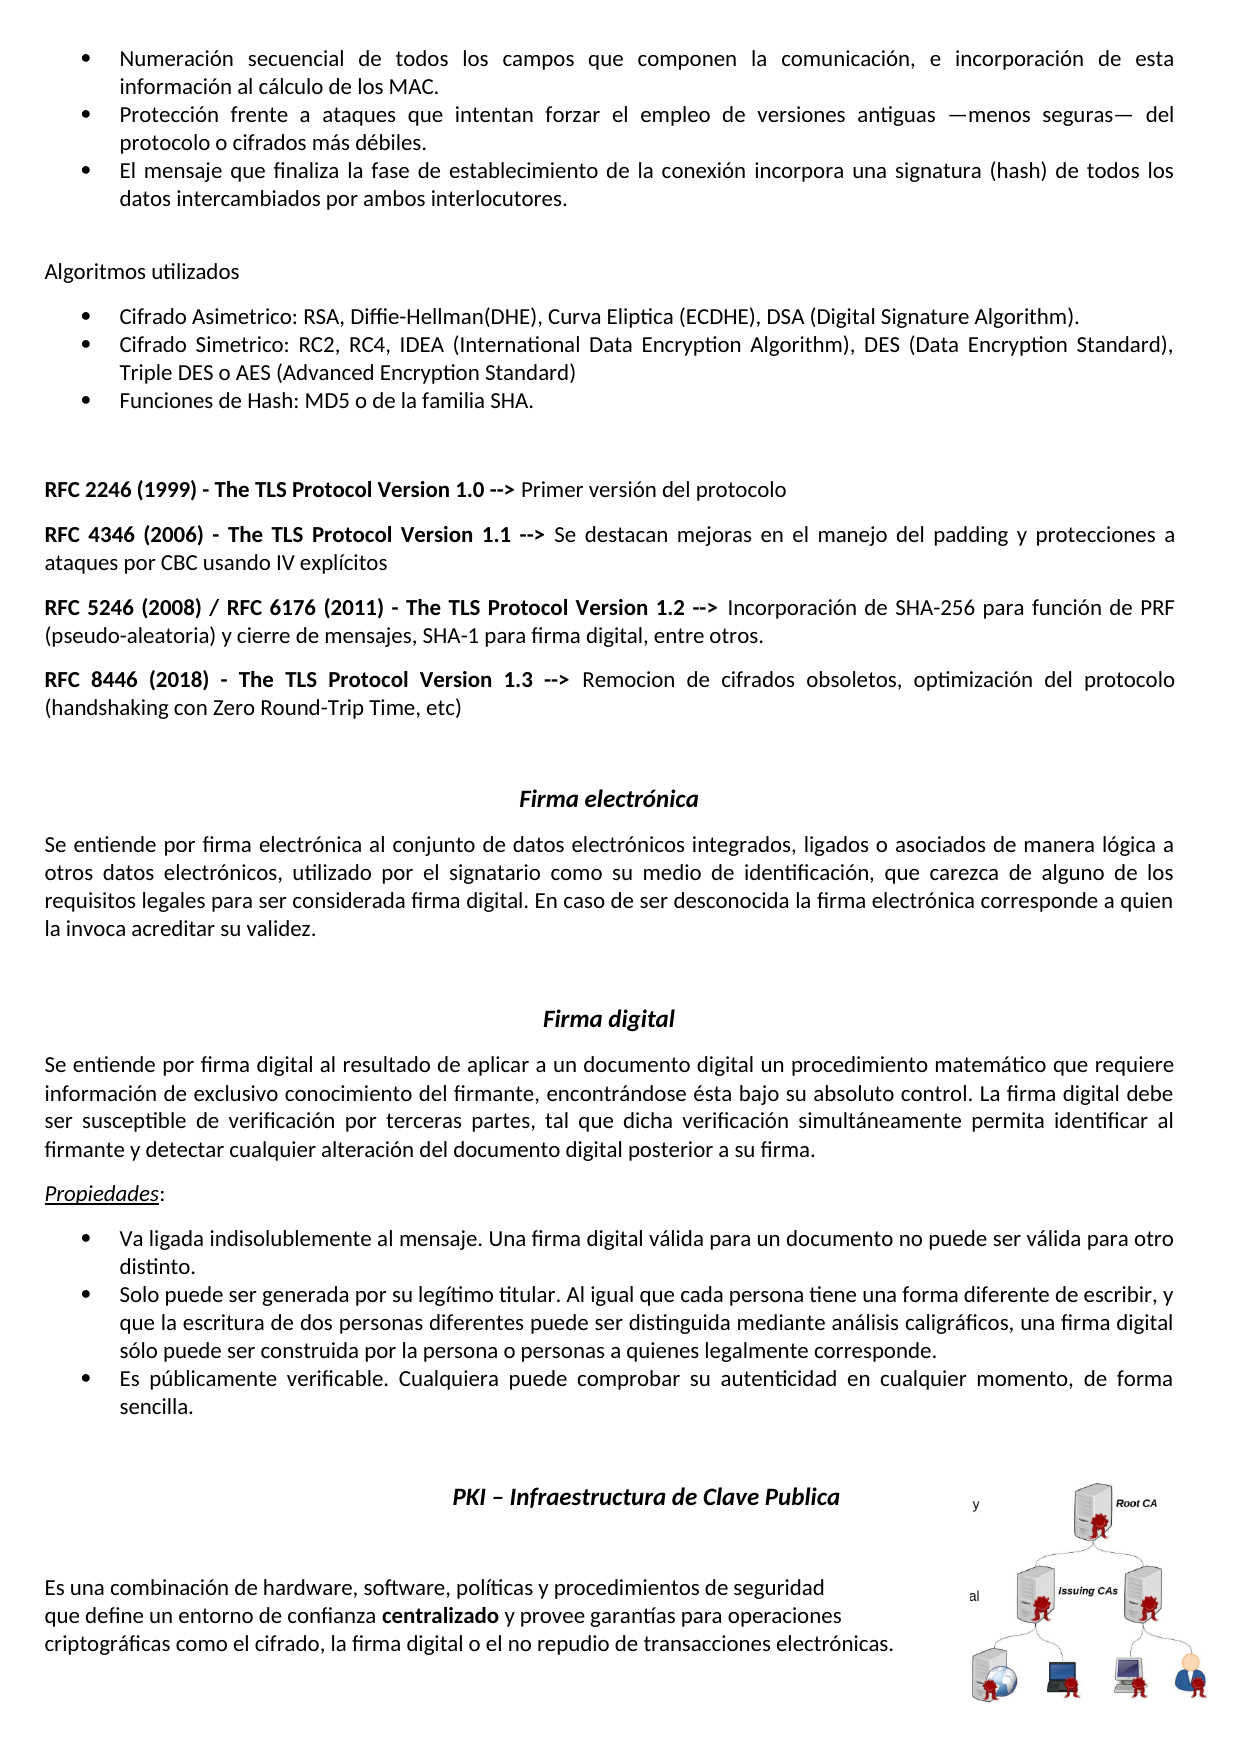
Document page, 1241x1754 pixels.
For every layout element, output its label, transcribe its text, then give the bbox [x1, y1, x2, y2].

list Numeración secuencial de todos los campos que componen la comunicación, e incorporación de esta información al cálculo de los MAC. [82, 44, 1176, 100]
list Cifrado Simetrico: RC2, RC4, IDEA (International Data Encryption Algorithm), DES (Data Encryption Standard), Triple DES o AES (Advanced Encryption Standard) [82, 330, 1176, 386]
text RFC 2246 (1999) - The TLS Protocol Version 1.0 --> Primer versión del protocolo [44, 475, 1176, 503]
list Es una combinación de hardware, software, políticas y procedimientos de seguridad [44, 1573, 1176, 1601]
text RFC 4346 (2006) - The TLS Protocol Version 1.1 --> Se destacan mejoras en el manejo del padding y protecciones a ataques por CBC usando IV explícitos [44, 520, 1176, 576]
text Algoritmos utilizados [44, 257, 1176, 285]
picture [970, 1480, 1208, 1705]
list Protección frente a ataques que intentan forzar el empleo de versiones antiguas —menos seguras— del protocolo o cifrados más débiles. [82, 100, 1176, 156]
list Va ligada indisolublemente al mensaje. Una firma digital válida para un documento no puede ser válida para otro distinto. [82, 1224, 1176, 1280]
text Propiedades: [44, 1179, 1176, 1207]
list Solo puede ser generada por su legítimo titular. Al igual que cada persona tiene una forma diferente de escribir, y que la escritura de dos personas diferentes puede ser distinguida mediante análisis caligráficos, una firma digital sólo puede ser construida por la persona o personas a quienes legalmente corresponde. [82, 1280, 1176, 1364]
list El mensaje que finaliza la fase de establecimiento de la conexión incorpora una signatura (hash) de todos los datos intercambiados por ambos interlocutores. [82, 156, 1176, 212]
text RFC 5246 (2008) / RFC 6176 (2011) - The TLS Protocol Version 1.2 --> Incorporación de SHA-256 para función de PRF (pseudo-aleatoria) y cierre de mensajes, SHA-1 para firma digital, entre otros. [44, 593, 1176, 649]
list Es públicamente verificable. Cualquiera puede comprobar su autenticidad en cualquier momento, de forma sencilla. [82, 1364, 1176, 1420]
text Firma digital [44, 1003, 1176, 1034]
text RFC 8446 (2018) - The TLS Protocol Version 1.3 --> Remocion de cifrados obsoletos, optimización del protocolo (handshaking con Zero Round-Trip Time, etc) [44, 665, 1176, 721]
list Cifrado Asimetrico: RSA, Diffie-Hellman(DHE), Curva Eliptica (ECDHE), DSA (Digital Signature Algorithm). [82, 302, 1176, 330]
list PKI – Infraestructura de Clave Publica [119, 1481, 1176, 1512]
list criptográficas como el cifrado, la firma digital o el no repudio de transacciones electrónicas. [44, 1629, 1176, 1657]
text Se entiende por firma digital al resultado de aplicar a un documento digital un procedimiento matemático que requiere información de exclusivo conocimiento del firmante, encontrándose ésta bajo su absoluto control. La firma digital debe ser susceptible de verificación por terceras partes, tal que dicha verificación simultáneamente permita identificar al firmante y detectar cualquier alteración del documento digital posterior a su firma. [44, 1051, 1176, 1163]
text Se entiende por firma electrónica al conjunto de datos electrónicos integrados, ligados o asociados de manera lógica a otros datos electrónicos, utilizado por el signatario como su medio de identificación, que carezca de alguno de los requisitos legales para ser considerada firma digital. En caso de ser desconocida la firma electrónica corresponde a quien la invoca acreditar su validez. [44, 830, 1176, 942]
list Funciones de Hash: MD5 o de la familia SHA. [82, 386, 1176, 414]
list que define un entorno de confianza centralizado y provee garantías para operaciones [44, 1601, 1176, 1629]
text Firma electrónica [44, 783, 1176, 813]
